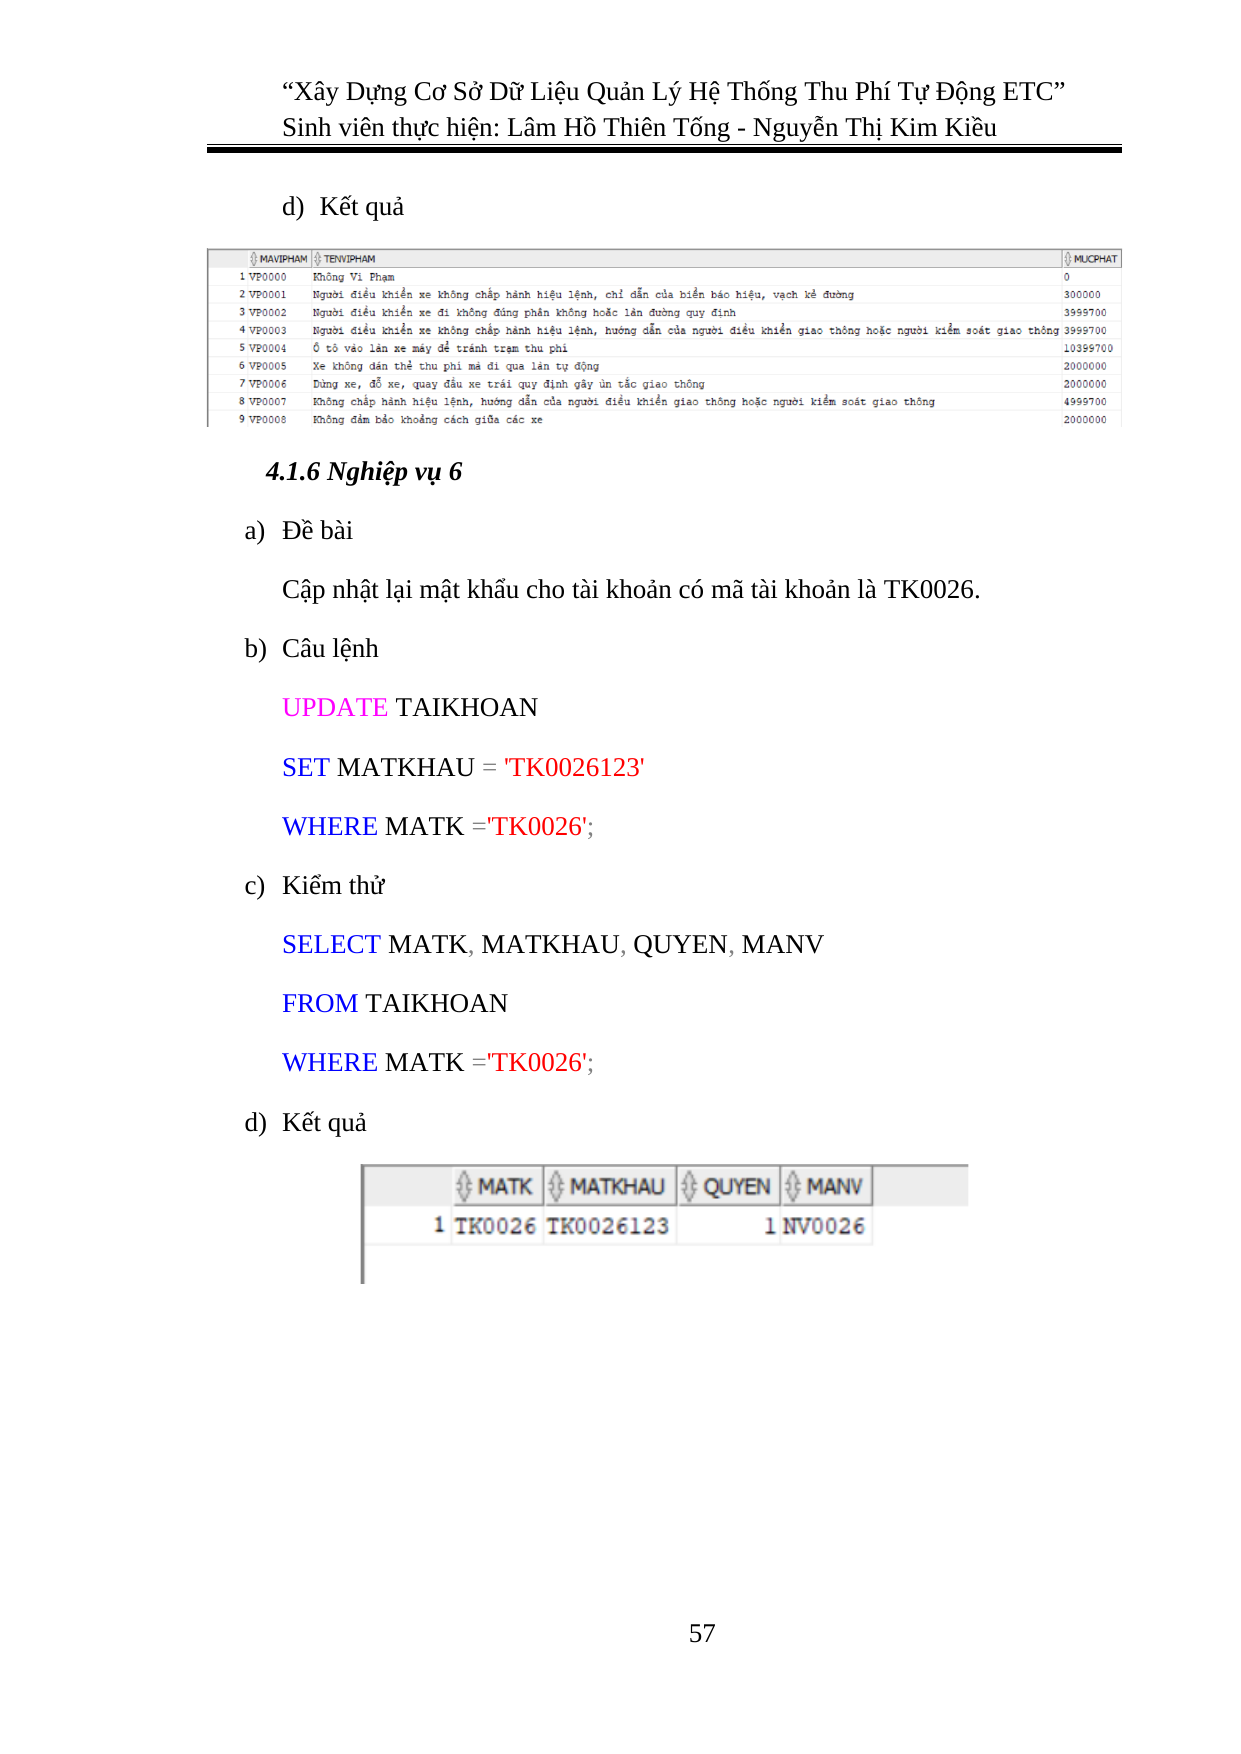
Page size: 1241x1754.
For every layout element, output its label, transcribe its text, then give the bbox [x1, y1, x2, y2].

text WHERE MATK ='TK0026'; [207, 1046, 1122, 1078]
text SELECT MATK, MATKHAU, QUYEN, MANV [207, 928, 1122, 959]
list Kết quả [244, 1106, 1122, 1137]
text Nghiệp vụ 6 [266, 455, 1122, 486]
list Câu lệnh [244, 632, 1122, 663]
text UPDATE TAIKHOAN [207, 691, 1122, 723]
text WHERE MATK ='TK0026'; [207, 810, 1122, 841]
list Đề bài [244, 514, 1122, 545]
picture [360, 1164, 969, 1284]
text FROM TAIKHOAN [207, 987, 1122, 1018]
text Cập nhật lại mật khẩu cho tài khoản có mã tài khoản là TK0026. [207, 573, 1122, 604]
list Kiểm thử [244, 869, 1122, 900]
list Kết quả [282, 190, 1122, 221]
text SET MATKHAU = 'TK0026123' [207, 751, 1122, 782]
picture [206, 248, 1123, 427]
